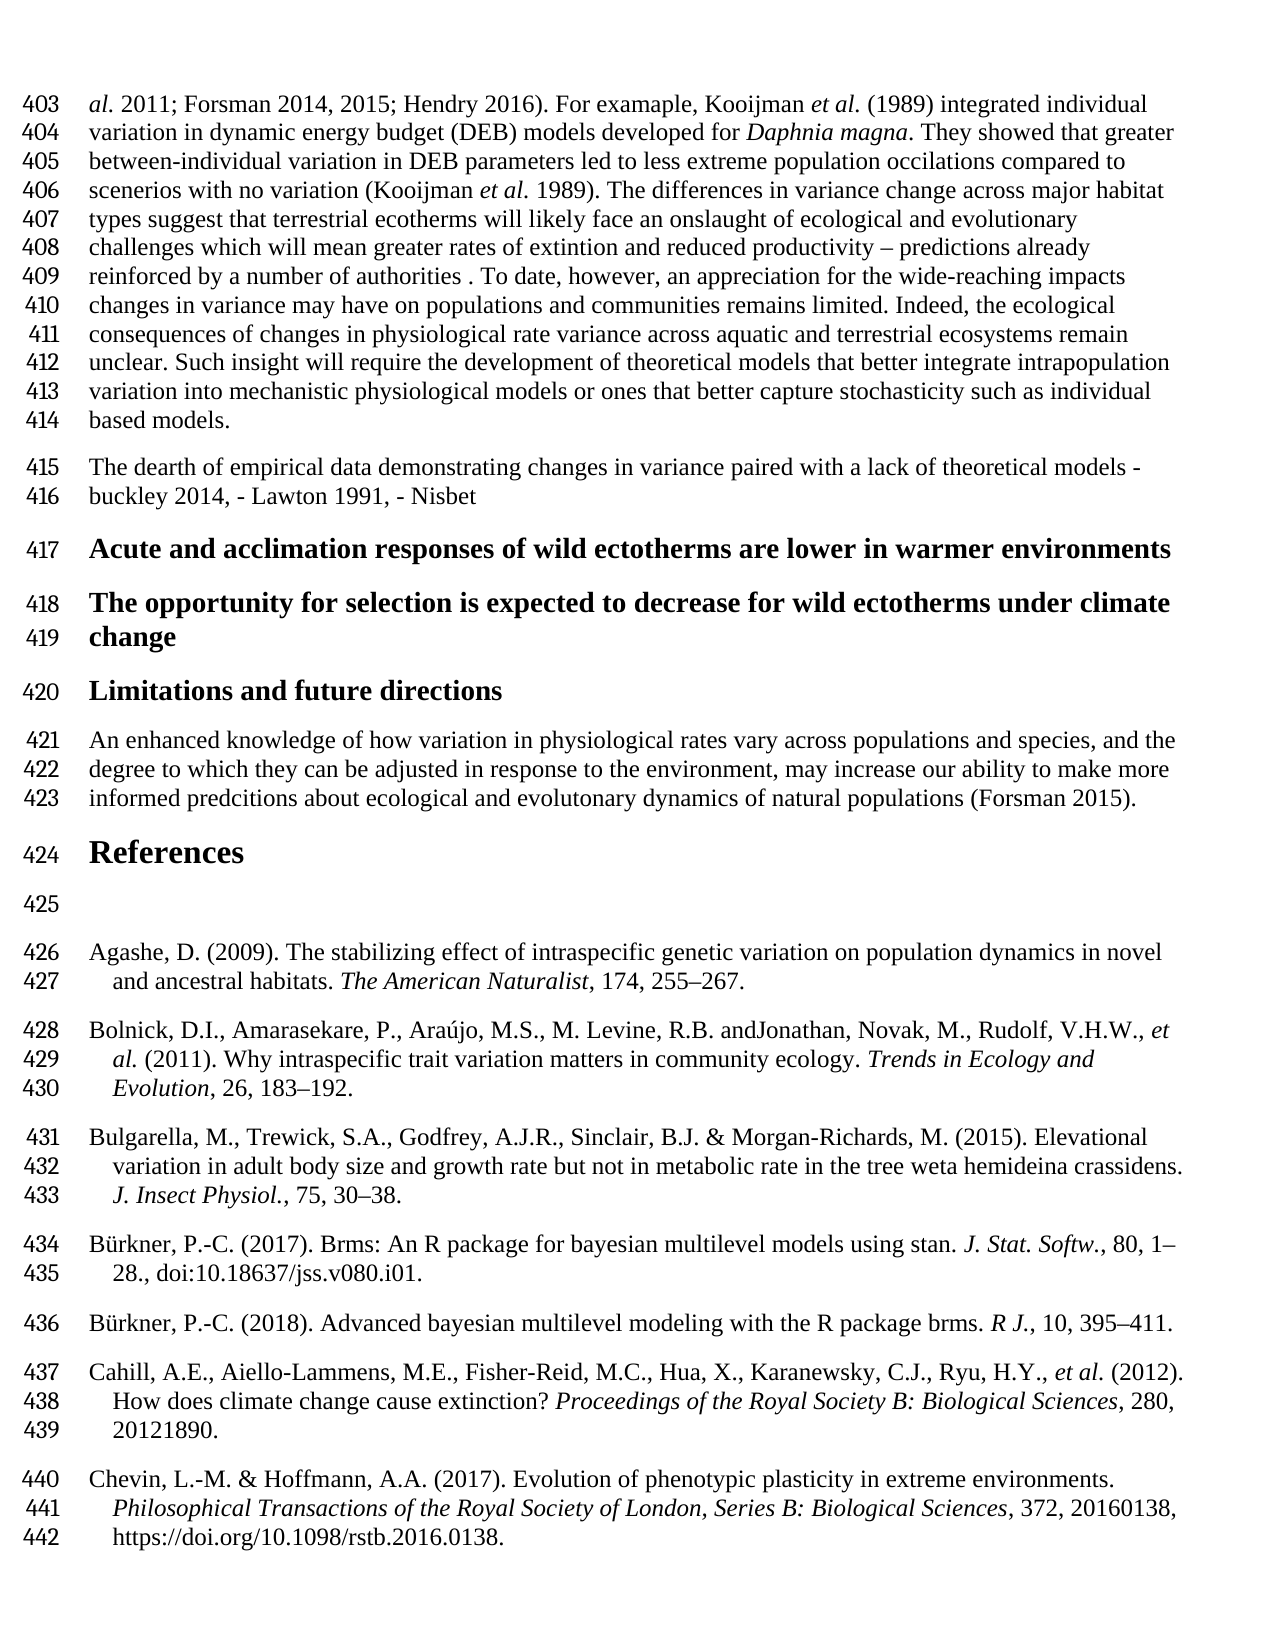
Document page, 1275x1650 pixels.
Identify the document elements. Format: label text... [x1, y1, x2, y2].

subtitle Acute and acclimation responses of wild ectotherms are lower in warmer environments [89, 531, 1186, 564]
subtitle Limitations and future directions [89, 673, 1186, 707]
text Agashe, D. (2009). The stabilizing effect of intraspecific genetic variation on population dynamics in novel and ancestral habitats. The American Naturalist, 174, 255–267. [89, 937, 1186, 994]
text An enhanced knowledge of how variation in physiological rates vary across populations and species, and the degree to which they can be adjusted in response to the environment, may increase our ability to make more informed predcitions about ecological and evolutonary dynamics of natural populations (Forsman 2015). [89, 725, 1186, 812]
subtitle References [89, 832, 1186, 871]
text Cahill, A.E., Aiello-Lammens, M.E., Fisher-Reid, M.C., Hua, X., Karanewsky, C.J., Ryu, H.Y., et al. (2012). How does climate change cause extinction? Proceedings of the Royal Society B: Biological Sciences, 280, 20121890. [89, 1357, 1186, 1444]
text Bürkner, P.-C. (2017). Brms: An R package for bayesian multilevel models using stan. J. Stat. Softw., 80, 1–28., doi:10.18637/jss.v080.i01. [89, 1229, 1186, 1287]
subtitle The opportunity for selection is expected to decrease for wild ectotherms under climate change [89, 585, 1186, 652]
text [89, 89, 1186, 434]
text Chevin, L.-M. & Hoffmann, A.A. (2017). Evolution of phenotypic plasticity in extreme environments. Philosophical Transactions of the Royal Society of London, Series B: Biological Sciences, 372, 20160138, https://doi.org/10.1098/rstb.2016.0138. [89, 1464, 1186, 1551]
text Bolnick, D.I., Amarasekare, P., Araújo, M.S., M. Levine, R.B. andJonathan, Novak, M., Rudolf, V.H.W., et al. (2011). Why intraspecific trait variation matters in community ecology. Trends in Ecology and Evolution, 26, 183–192. [89, 1015, 1186, 1102]
text The dearth of empirical data demonstrating changes in variance paired with a lack of theoretical models - buckley 2014, - Lawton 1991, - Nisbet [89, 452, 1186, 510]
text Bulgarella, M., Trewick, S.A., Godfrey, A.J.R., Sinclair, B.J. & Morgan-Richards, M. (2015). Elevational variation in adult body size and growth rate but not in metabolic rate in the tree weta hemideina crassidens. J. Insect Physiol., 75, 30–38. [89, 1122, 1186, 1209]
text Bürkner, P.-C. (2018). Advanced bayesian multilevel modeling with the R package brms. R J., 10, 395–411. [89, 1308, 1186, 1337]
